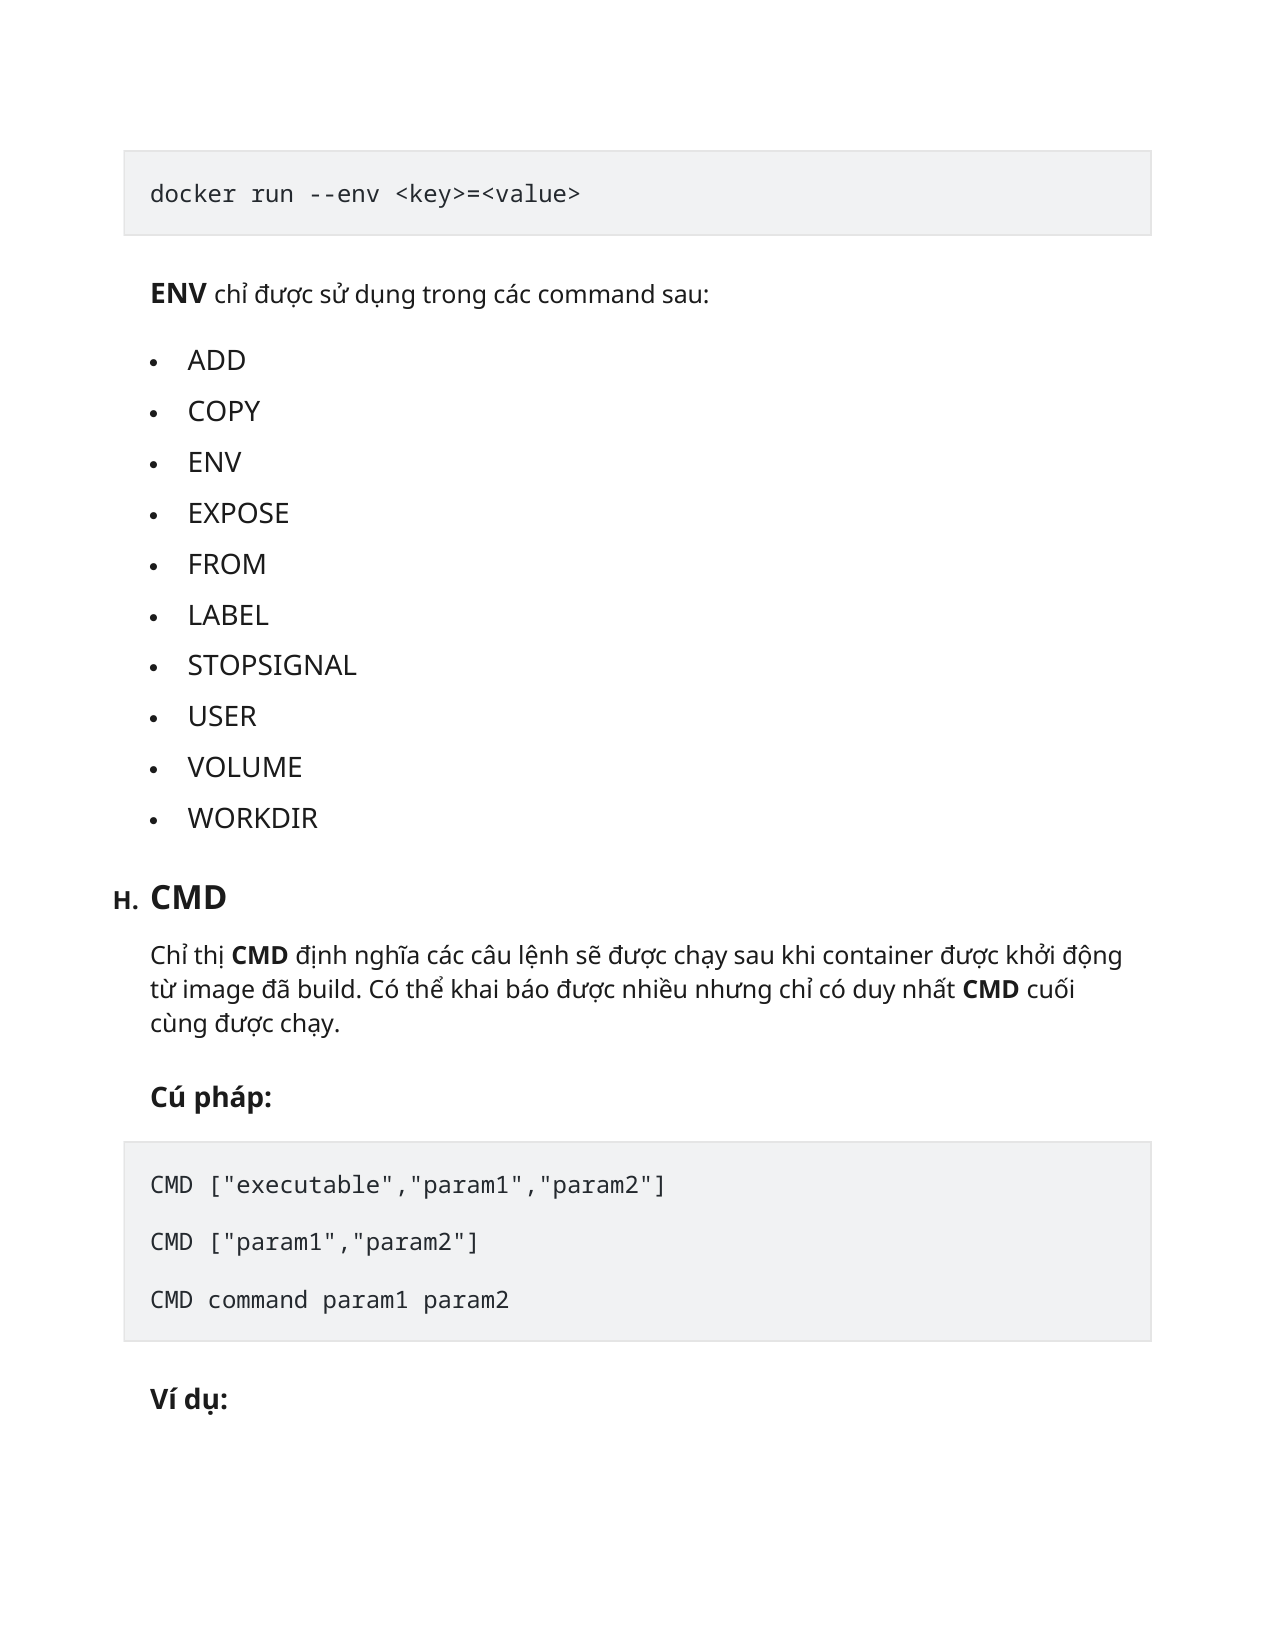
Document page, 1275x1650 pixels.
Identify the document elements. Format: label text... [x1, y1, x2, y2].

text docker run --env <key>=<value> [125, 152, 1150, 234]
subtitle CMD [112, 874, 1125, 919]
text ENV chỉ được sử dụng trong các command sau: [150, 273, 1125, 312]
text Ví dụ: [150, 1379, 1125, 1418]
list USER [150, 697, 1125, 735]
list STOPSIGNAL [150, 646, 1125, 684]
text CMD ["param1","param2"] [125, 1199, 1150, 1256]
text Chỉ thị CMD định nghĩa các câu lệnh sẽ được chạy sau khi container được khởi động từ image đã build. Có thể khai báo được nhiều nhưng chỉ có duy nhất CMD cuối cùng được chạy. [150, 938, 1125, 1040]
text Cú pháp: [150, 1078, 1125, 1116]
list ENV [150, 442, 1125, 481]
list EXPOSE [150, 493, 1125, 532]
list COPY [150, 392, 1125, 430]
list FROM [150, 544, 1125, 582]
list ADD [150, 341, 1125, 379]
list VOLUME [150, 747, 1125, 786]
text CMD ["executable","param1","param2"] [125, 1143, 1150, 1199]
text CMD command param1 param2 [125, 1256, 1150, 1340]
list WORKDIR [150, 798, 1125, 837]
list LABEL [150, 595, 1125, 633]
